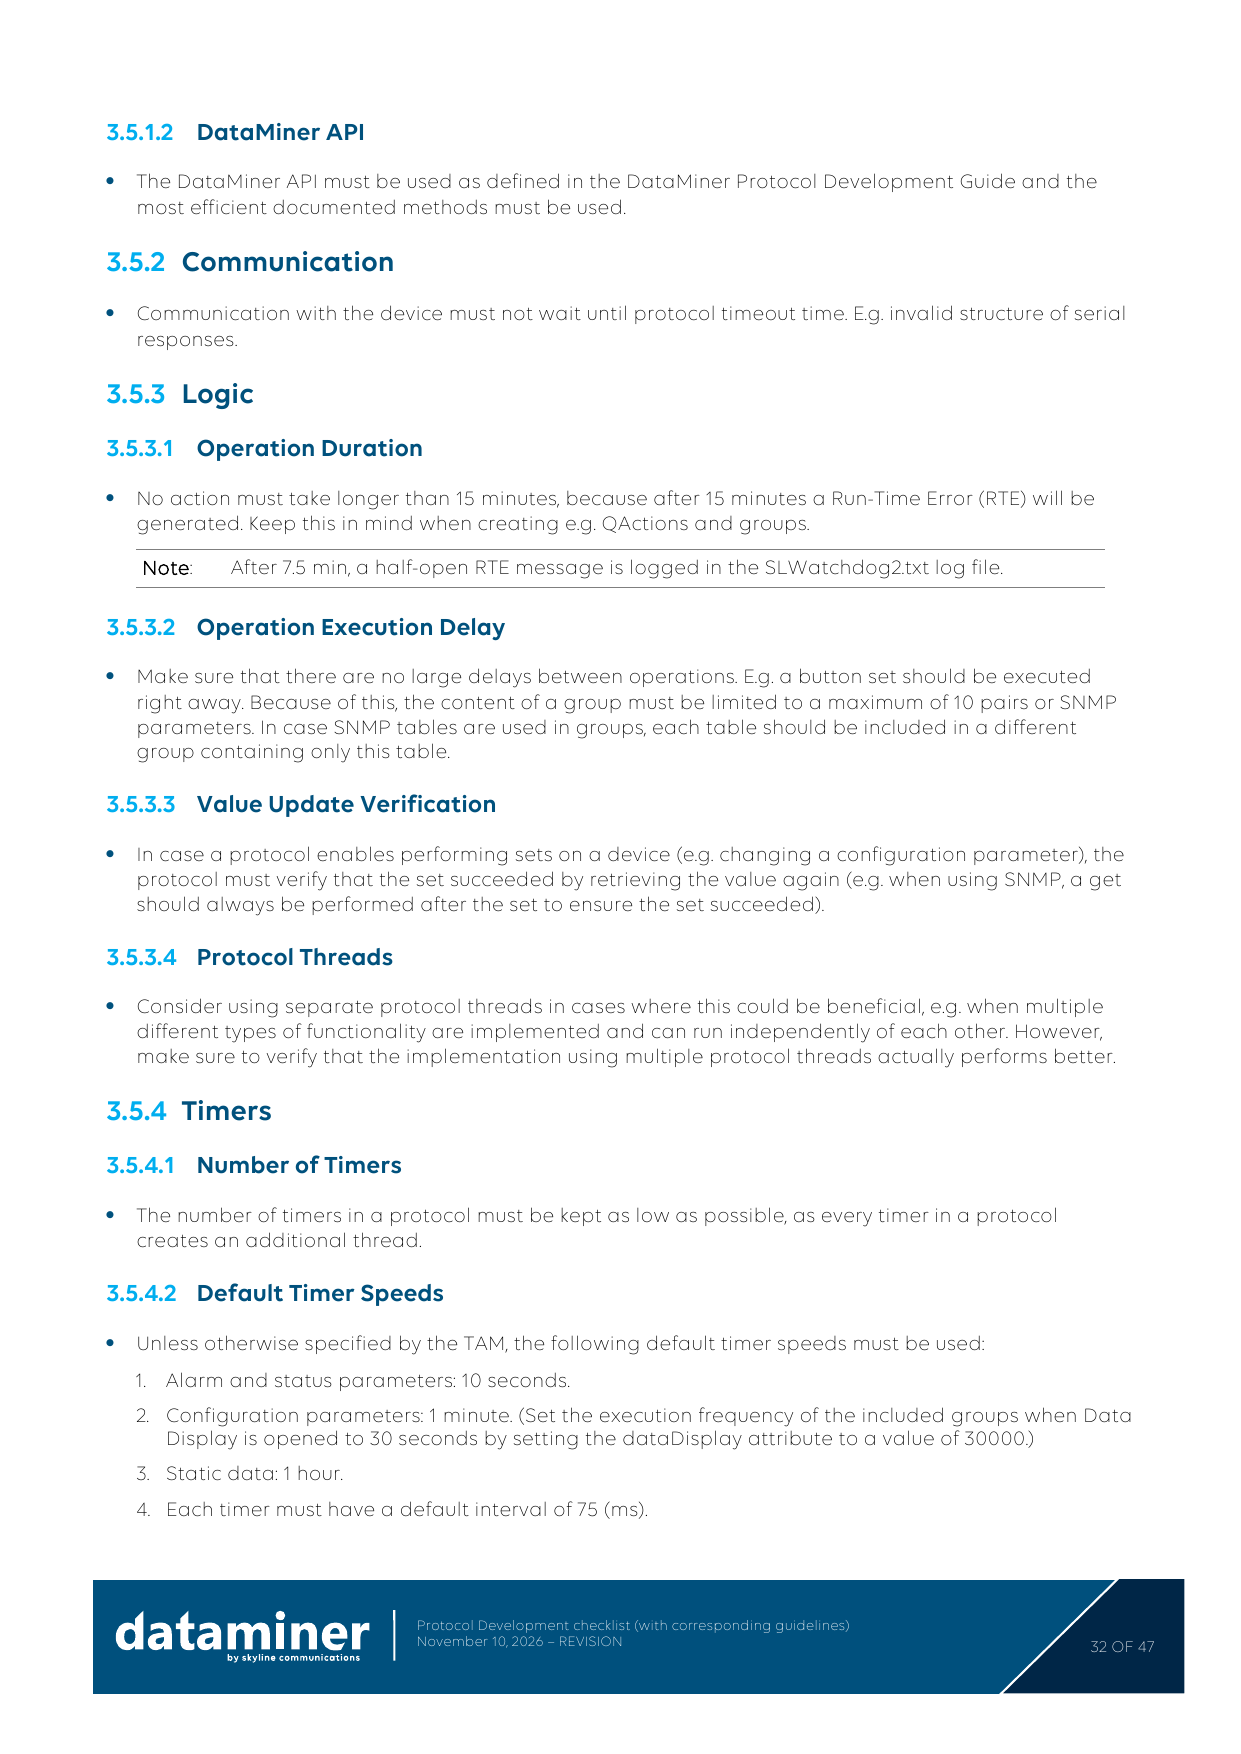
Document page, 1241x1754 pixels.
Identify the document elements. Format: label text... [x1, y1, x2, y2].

list The number of timers in a protocol must be kept as low as possible, as every timer in a protocol creates an additional thread. [106, 1204, 1134, 1252]
list Consider using separate protocol threads in cases where this could be beneficial, e.g. when multiple different types of functionality are implemented and can run independently of each other. However, make sure to verify that the implementation using multiple protocol threads actually performs better. [106, 995, 1134, 1068]
list Static data: 1 hour. [136, 1462, 1134, 1485]
table_header Note: [136, 550, 224, 587]
list Alarm and status parameters: 10 seconds. [135, 1369, 1134, 1392]
subtitle Value Update Verification [106, 790, 1134, 818]
list No action must take longer than 15 minutes, because after 15 minutes a Run-Time Error (RTE) will be generated. Keep this in mind when creating e.g. QActions and groups. [106, 486, 1134, 534]
list In case a protocol enables performing sets on a device (e.g. changing a configuration parameter), the protocol must verify that the set succeeded by retrieving the value again (e.g. when using SNMP, a get should always be performed after the set to ensure the set succeeded). [106, 843, 1134, 915]
list Each timer must have a default interval of 75 (ms). [136, 1497, 1134, 1520]
table_header After 7.5 min, a half-open RTE message is logged in the SLWatchdog2.txt log file. [224, 550, 1105, 587]
subtitle Logic [106, 377, 1134, 409]
list The DataMiner API must be used as defined in the DataMiner Protocol Development Guide and the most efficient documented methods must be used. [106, 170, 1134, 218]
subtitle Timers [106, 1095, 1134, 1127]
subtitle Operation Execution Delay [106, 613, 1134, 640]
subtitle DataMiner API [106, 118, 1134, 145]
subtitle Default Timer Speeds [106, 1279, 1134, 1306]
subtitle Communication [106, 246, 1134, 277]
subtitle Protocol Threads [106, 943, 1134, 970]
subtitle Number of Timers [106, 1152, 1134, 1179]
list Configuration parameters: 1 minute. (Set the execution frequency of the included groups when Data Display is opened to 30 seconds by setting the dataDisplay attribute to a value of 30000.) [136, 1404, 1134, 1450]
list Communication with the device must not wait until protocol timeout time. E.g. invalid structure of serial responses. [106, 302, 1134, 350]
subtitle Operation Duration [106, 434, 1134, 461]
list Make sure that there are no large delays between operations. E.g. a button set should be executed right away. Because of this, the content of a group must be limited to a maximum of 10 pairs or SNMP parameters. In case SNMP tables are used in groups, each table should be included in a different group containing only this table. [106, 665, 1134, 763]
list Unless otherwise specified by the TAM, the following default timer speeds must be used: [106, 1331, 1134, 1354]
